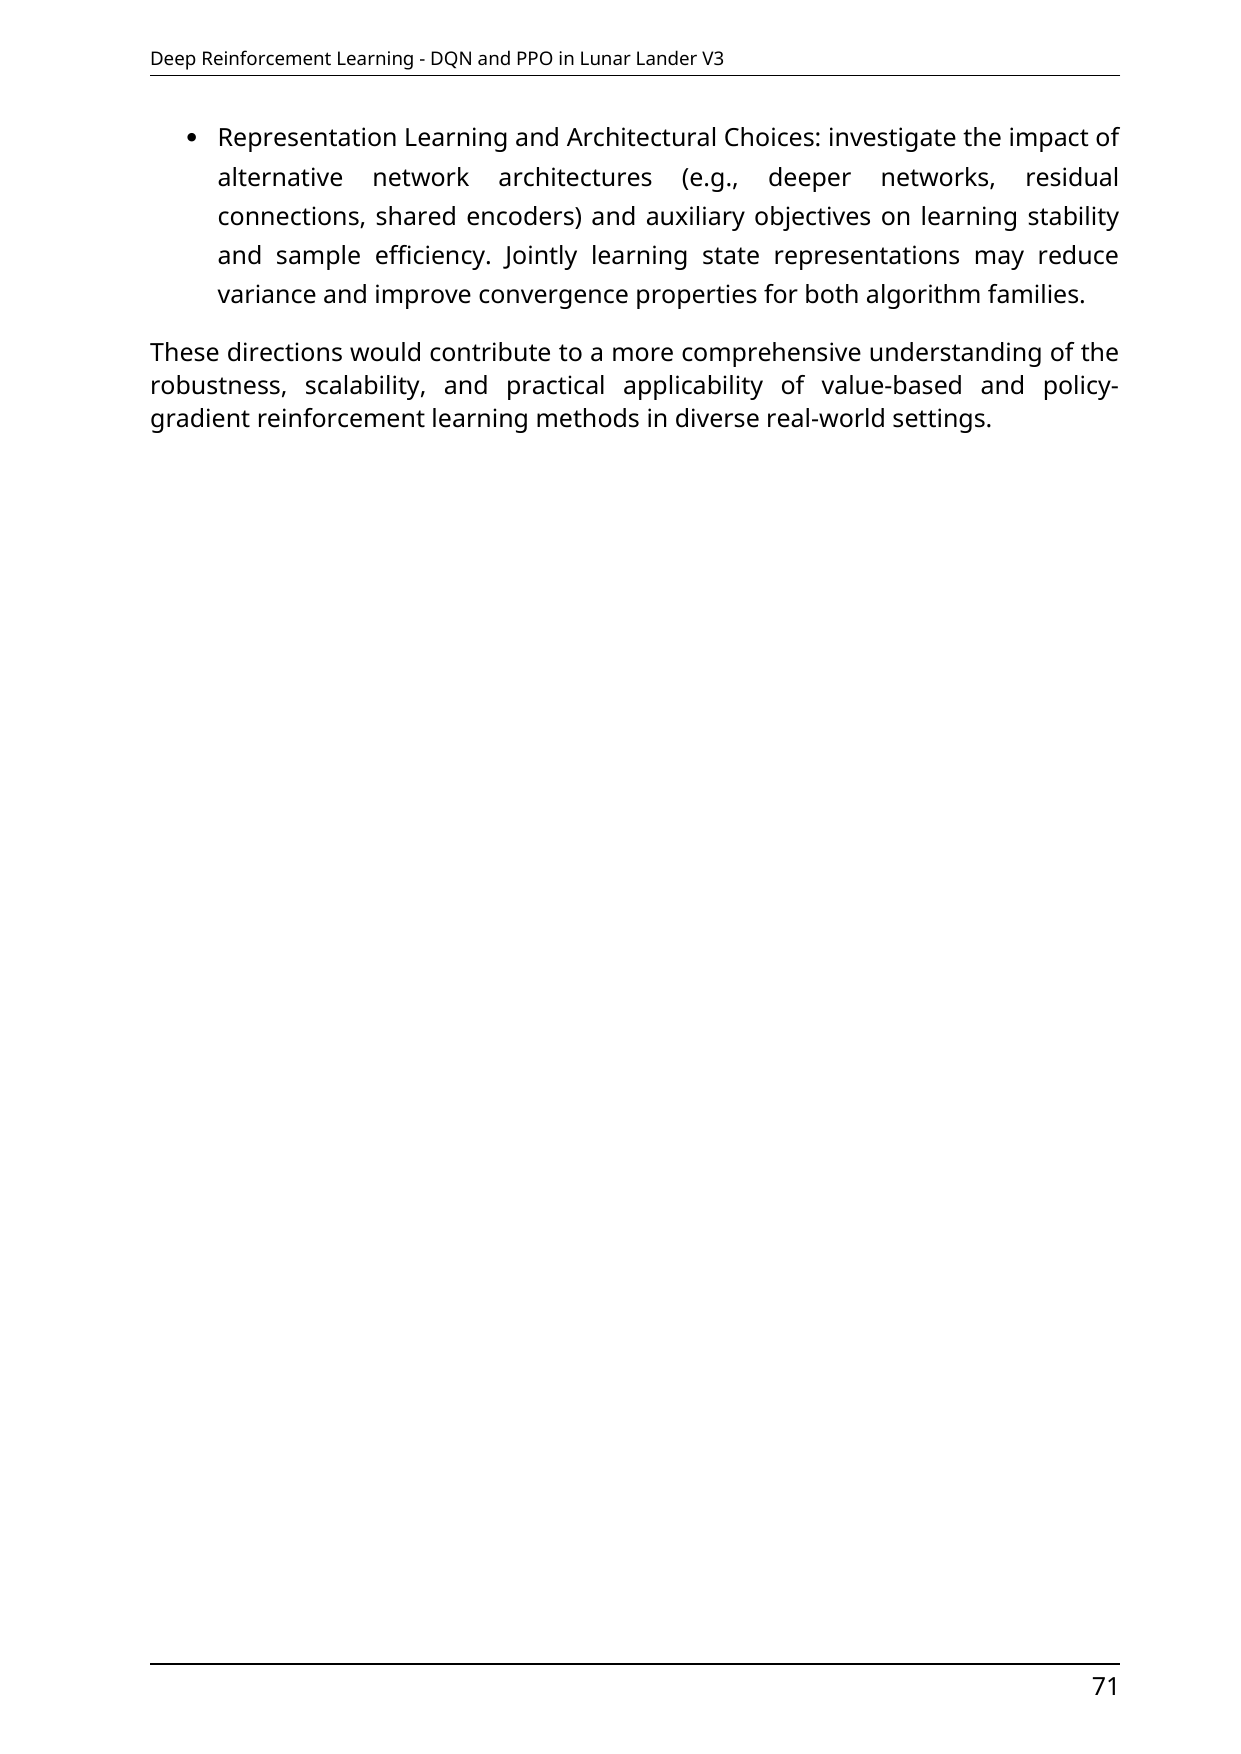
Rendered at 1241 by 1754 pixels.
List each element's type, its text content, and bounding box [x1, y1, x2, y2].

list Representation Learning and Architectural Choices: investigate the impact of alternative network architectures (e.g., deeper networks, residual connections, shared encoders) and auxiliary objectives on learning stability and sample efficiency. Jointly learning state representations may reduce variance and improve convergence properties for both algorithm families. [187, 120, 1120, 311]
text These directions would contribute to a more comprehensive understanding of the robustness, scalability, and practical applicability of value-based and policy-gradient reinforcement learning methods in diverse real-world settings. [150, 334, 1120, 434]
